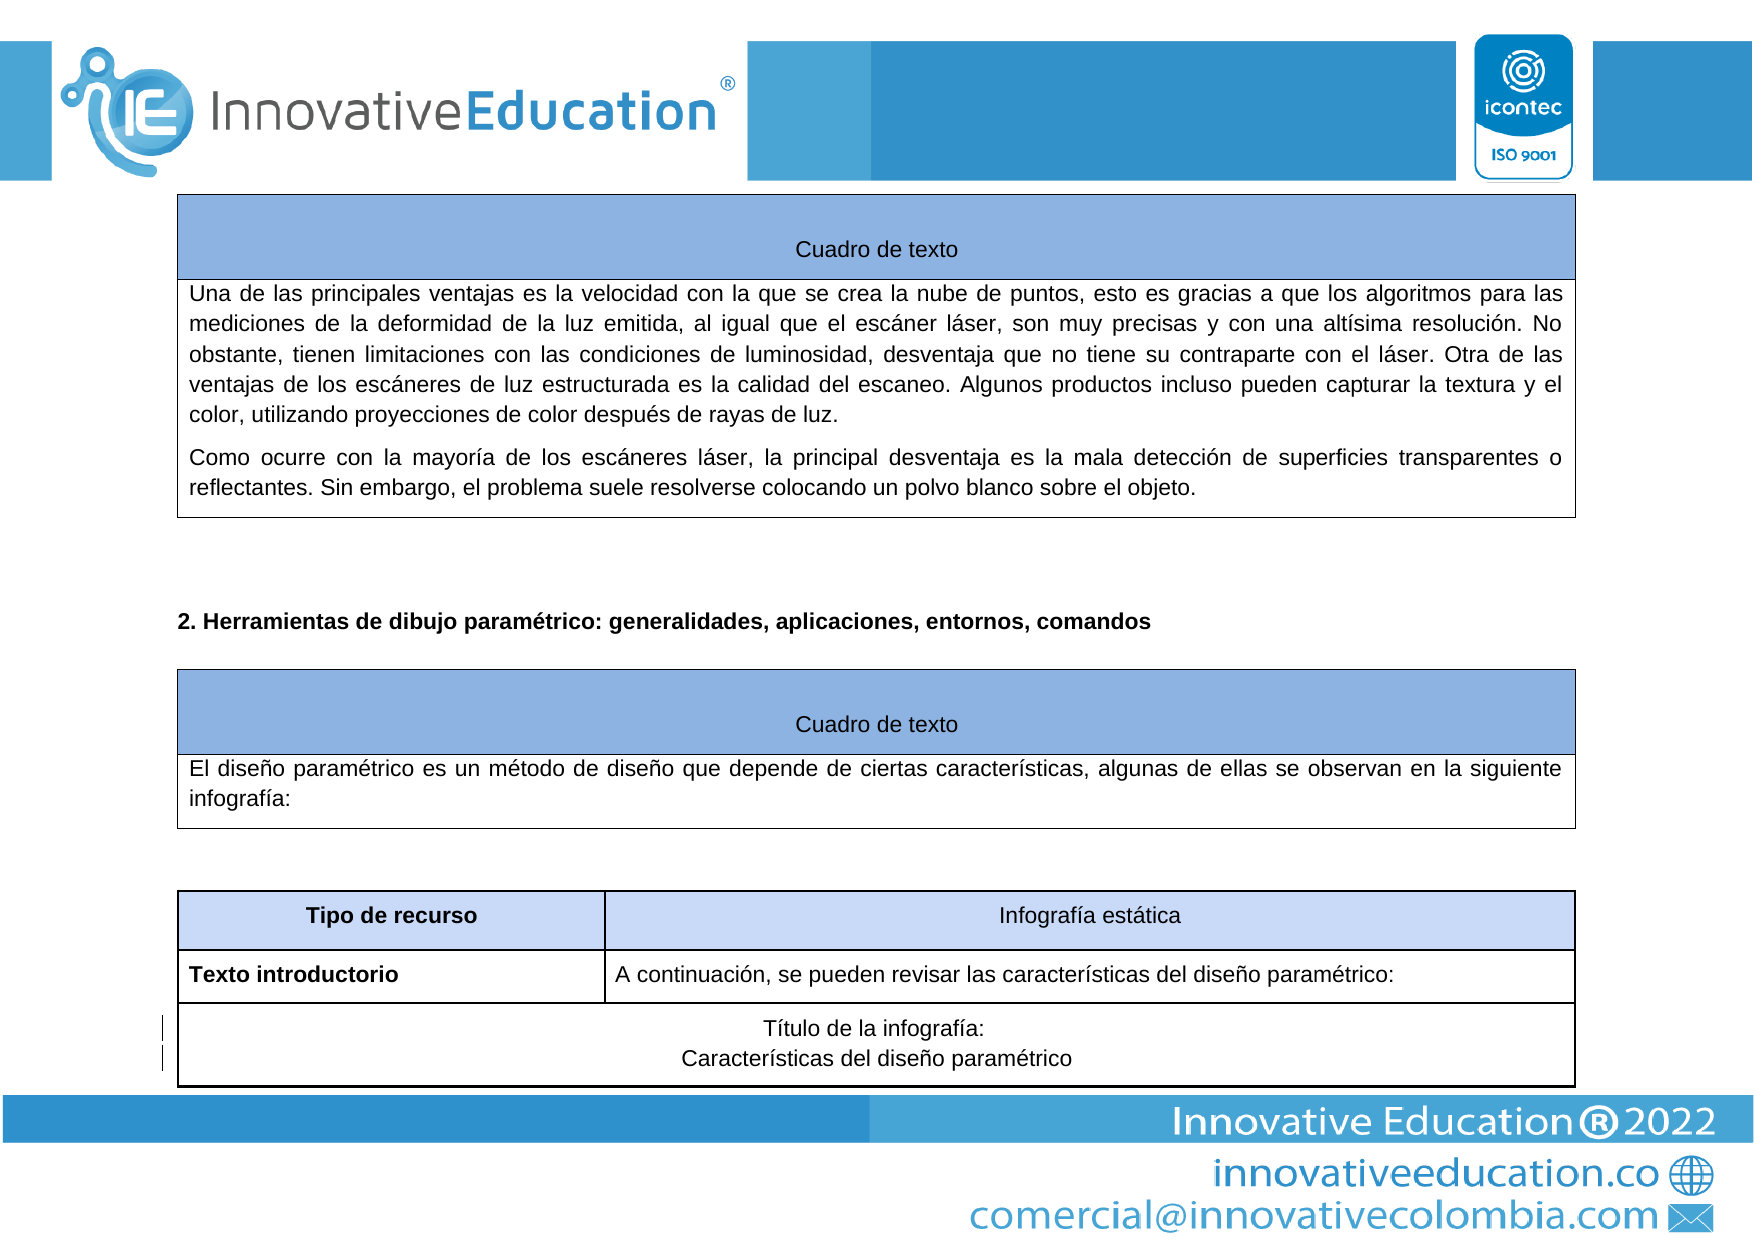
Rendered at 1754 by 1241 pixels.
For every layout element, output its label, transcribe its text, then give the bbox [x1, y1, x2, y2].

text 2. Herramientas de dibujo paramétrico: generalidades, aplicaciones, entornos, comandos [177, 608, 1577, 635]
table_cell El diseño paramétrico es un método de diseño que depende de ciertas características, algunas de ellas se observan en la siguiente infografía: [178, 755, 1575, 828]
table_header Tipo de recurso [179, 892, 604, 949]
table_cell Una de las principales ventajas es la velocidad con la que se crea la nube de puntos, esto es gracias a que los algoritmos para las mediciones de la deformidad de la luz emitida, al igual que el escáner láser, son muy precisas y con una altísima resolución. No obstante, tienen limitaciones con las condiciones de luminosidad, desventaja que no tiene su contraparte con el láser. Otra de las ventajas de los escáneres de luz estructurada es la calidad del escaneo. Algunos productos incluso pueden capturar la textura y el color, utilizando proyecciones de color después de rayas de luz. Como ocurre con la mayoría de los escáneres láser, la principal desventaja es la mala detección de superficies transparentes o reflectantes. Sin embargo, el problema suele resolverse colocando un polvo blanco sobre el objeto. [178, 280, 1575, 517]
picture [0, 28, 1456, 194]
table_cell Texto introductorio [179, 951, 604, 1002]
table_header Infografía estática [606, 892, 1574, 949]
table_cell A continuación, se pueden revisar las características del diseño paramétrico: [606, 951, 1574, 1002]
table_header Cuadro de texto [178, 670, 1575, 754]
picture [2, 1093, 1754, 1239]
table_header Cuadro de texto [178, 195, 1575, 279]
picture [1593, 28, 1752, 194]
picture [1471, 32, 1576, 194]
